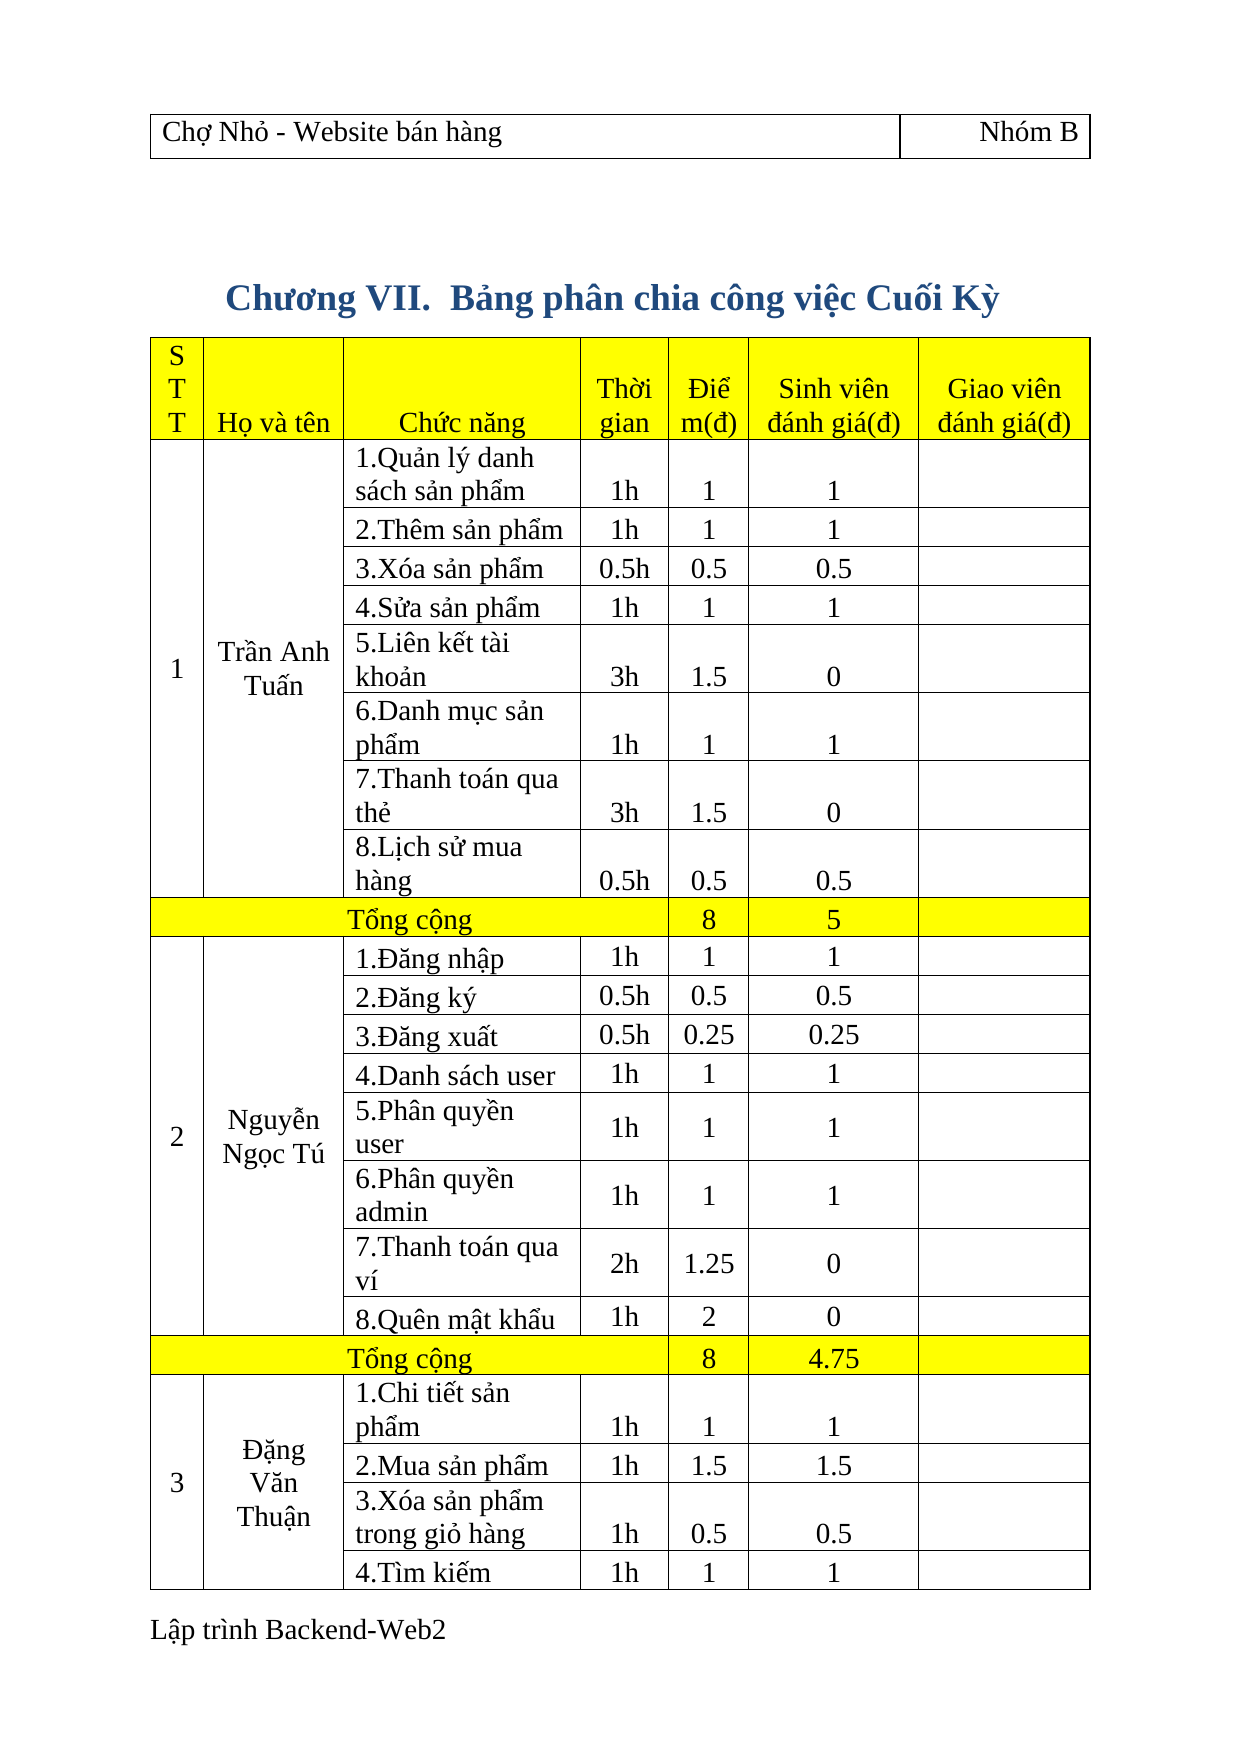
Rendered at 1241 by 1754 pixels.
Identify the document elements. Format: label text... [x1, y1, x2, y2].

table_cell 5 [749, 898, 918, 936]
table_cell 2h [581, 1229, 668, 1296]
table_header Thời gian [581, 338, 668, 439]
table_cell 4.75 [749, 1336, 918, 1374]
table_cell Đặng Văn Thuận [204, 1375, 343, 1589]
table_cell 1h [581, 586, 668, 624]
table_cell 1h [581, 1161, 668, 1228]
table_cell 0.5h [581, 547, 668, 585]
table_cell 4.Sửa sản phẩm [344, 586, 580, 624]
table_cell 0.25 [669, 1015, 748, 1053]
table_cell Nguyễn Ngọc Tú [204, 937, 343, 1335]
table_cell 1h [581, 1444, 668, 1482]
table_cell 0.5h [581, 1015, 668, 1053]
table_cell 1 [749, 1161, 918, 1228]
table_cell 0.5 [669, 547, 748, 585]
table_cell [919, 1483, 1089, 1550]
table_cell [919, 693, 1089, 760]
table_cell 7.Thanh toán qua thẻ [344, 761, 580, 828]
table_cell 1 [669, 586, 748, 624]
table_cell 3.Xóa sản phẩm [344, 547, 580, 585]
table_cell 3h [581, 625, 668, 692]
table_cell [919, 440, 1089, 507]
table_cell 0.25 [749, 1015, 918, 1053]
table_cell 1.25 [669, 1229, 748, 1296]
table_cell [919, 761, 1089, 828]
table_cell 1 [669, 1093, 748, 1160]
table_cell 1 [669, 1161, 748, 1228]
table_cell 1 [669, 693, 748, 760]
table_cell 0.5 [749, 1483, 918, 1550]
table_cell [919, 1375, 1089, 1442]
table_cell [919, 1093, 1089, 1160]
table_cell [919, 937, 1089, 975]
table_cell 8 [669, 898, 748, 936]
table_cell 1 [749, 693, 918, 760]
table_cell [919, 547, 1089, 585]
table_cell 1.Quản lý danh sách sản phẩm [344, 440, 580, 507]
table_cell 1 [669, 937, 748, 975]
table_cell 1h [581, 1297, 668, 1335]
table_header STT [151, 338, 203, 439]
table_cell 6.Phân quyền admin [344, 1161, 580, 1228]
table_cell 1 [749, 937, 918, 975]
table_cell 1 [669, 1375, 748, 1442]
table_cell 3 [151, 1375, 203, 1589]
table_cell 1.Đăng nhập [344, 937, 580, 975]
table_cell 2.Thêm sản phẩm [344, 508, 580, 546]
table_cell [919, 1551, 1089, 1589]
table_cell 0.5h [581, 976, 668, 1014]
table_cell 3h [581, 761, 668, 828]
table_cell 1 [749, 1093, 918, 1160]
table_cell 1h [581, 693, 668, 760]
table_cell [919, 1161, 1089, 1228]
table_cell 3.Xóa sản phẩm trong giỏ hàng [344, 1483, 580, 1550]
table_cell 0 [749, 625, 918, 692]
table_cell 1 [749, 440, 918, 507]
table_cell 1h [581, 1551, 668, 1589]
table_cell 0.5h [581, 830, 668, 897]
table_cell 1h [581, 1093, 668, 1160]
table_cell [919, 1444, 1089, 1482]
table_cell 1 [749, 508, 918, 546]
table_cell Tổng cộng [151, 1336, 668, 1374]
table_cell [919, 976, 1089, 1014]
table_cell 1 [749, 1375, 918, 1442]
table_cell 1 [749, 586, 918, 624]
table_cell [919, 1015, 1089, 1053]
table_cell 1h [581, 937, 668, 975]
table_cell [919, 898, 1089, 936]
table_cell 0 [749, 1297, 918, 1335]
table_cell 1.5 [749, 1444, 918, 1482]
table_cell 2 [151, 937, 203, 1335]
table_cell 5.Phân quyền user [344, 1093, 580, 1160]
table_header Sinh viên đánh giá(đ) [749, 338, 918, 439]
table_cell 5.Liên kết tài khoản [344, 625, 580, 692]
table_cell 1h [581, 440, 668, 507]
table_cell 1.5 [669, 625, 748, 692]
table_cell 1h [581, 1375, 668, 1442]
table_cell 0.5 [749, 830, 918, 897]
table_cell 7.Thanh toán qua ví [344, 1229, 580, 1296]
table_cell Trần Anh Tuấn [204, 440, 343, 897]
table_cell 1h [581, 1054, 668, 1092]
table_cell 8.Lịch sử mua hàng [344, 830, 580, 897]
table_cell [919, 1229, 1089, 1296]
table_header Họ và tên [204, 338, 343, 439]
table_cell 1 [749, 1551, 918, 1589]
table_cell [919, 1297, 1089, 1335]
table_cell 3.Đăng xuất [344, 1015, 580, 1053]
table_cell 2.Mua sản phẩm [344, 1444, 580, 1482]
table_cell 1.Chi tiết sản phẩm [344, 1375, 580, 1442]
table_cell 6.Danh mục sản phẩm [344, 693, 580, 760]
table_cell 4.Danh sách user [344, 1054, 580, 1092]
table_cell 0.5 [749, 976, 918, 1014]
table_cell 1h [581, 1483, 668, 1550]
table_cell 0 [749, 1229, 918, 1296]
table_cell 1h [581, 508, 668, 546]
table_header Chức năng [344, 338, 580, 439]
table_cell 0.5 [749, 547, 918, 585]
table_cell 1 [669, 508, 748, 546]
table_cell 8 [669, 1336, 748, 1374]
table_cell 0.5 [669, 1483, 748, 1550]
table_cell Tổng cộng [151, 898, 668, 936]
table_cell 1 [669, 1054, 748, 1092]
table_cell 1 [749, 1054, 918, 1092]
table_cell 2 [669, 1297, 748, 1335]
table_cell 8.Quên mật khẩu [344, 1297, 580, 1335]
table_cell 4.Tìm kiếm [344, 1551, 580, 1589]
table_cell [919, 586, 1089, 624]
table_header Điểm(đ) [669, 338, 748, 439]
table_cell 0.5 [669, 976, 748, 1014]
table_cell [919, 1054, 1089, 1092]
table_cell 1 [669, 1551, 748, 1589]
table_cell [919, 625, 1089, 692]
table_cell 1.5 [669, 1444, 748, 1482]
table_cell 1 [669, 440, 748, 507]
table_cell 0 [749, 761, 918, 828]
subtitle Bảng phân chia công việc Cuối Kỳ [225, 275, 1090, 318]
table_cell 1.5 [669, 761, 748, 828]
table_cell 0.5 [669, 830, 748, 897]
table_cell 1 [151, 440, 203, 897]
table_cell [919, 508, 1089, 546]
table_cell [919, 830, 1089, 897]
table_cell [919, 1336, 1089, 1374]
table_header Giao viên đánh giá(đ) [919, 338, 1089, 439]
table_cell 2.Đăng ký [344, 976, 580, 1014]
